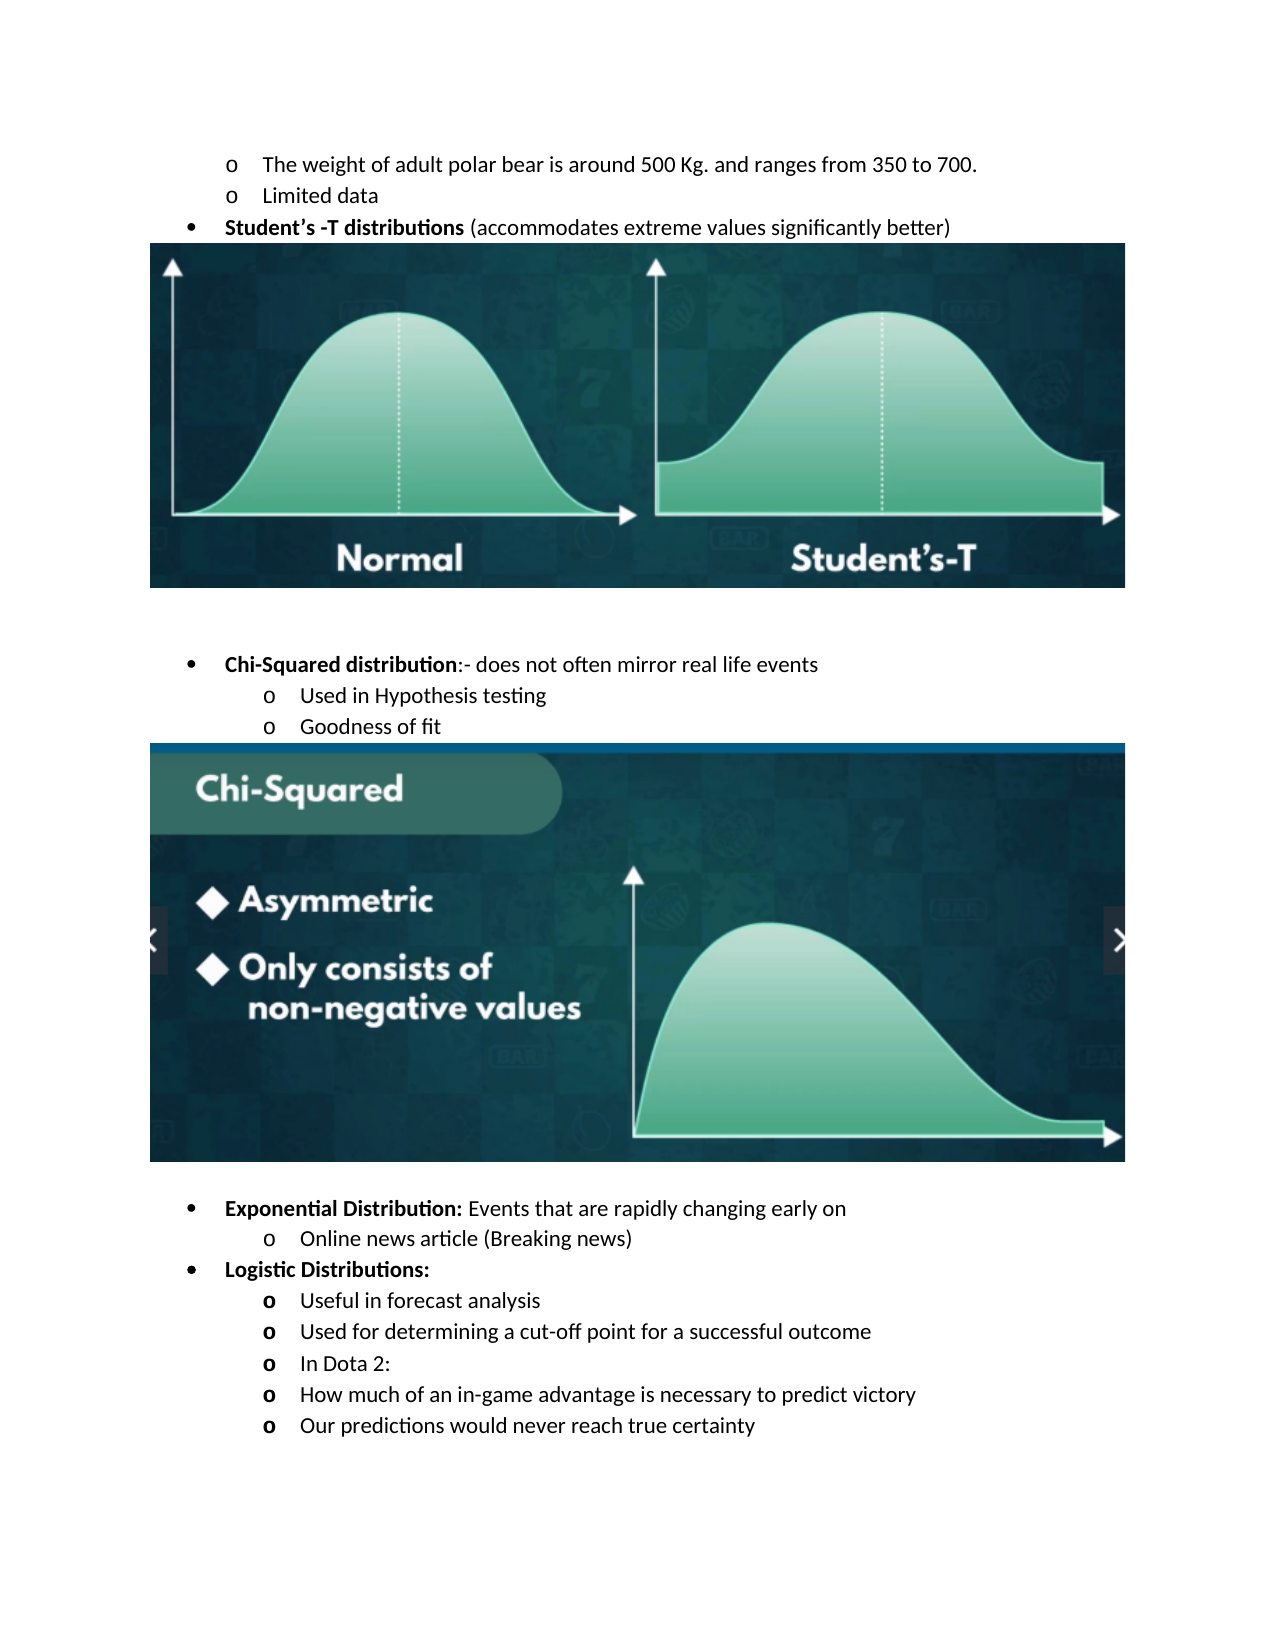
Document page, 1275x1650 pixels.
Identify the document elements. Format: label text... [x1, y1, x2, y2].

list Chi-Squared distribution:- does not often mirror real life events [187, 651, 1125, 679]
list Our predictions would never reach true certainty [262, 1412, 1125, 1441]
picture [150, 243, 1125, 588]
list In Dota 2: [262, 1349, 1125, 1378]
list How much of an in-game advantage is necessary to predict victory [262, 1380, 1125, 1409]
list Used in Hypothesis testing [262, 681, 1125, 710]
list Exponential Distribution: Events that are rapidly changing early on [187, 1194, 1125, 1222]
picture [150, 753, 1125, 1162]
list Student’s -T distributions (accommodates extreme values significantly better) [187, 213, 1125, 241]
list Online news article (Breaking news) [262, 1224, 1125, 1253]
list Goodness of fit [262, 712, 1125, 741]
list Useful in forecast analysis [262, 1286, 1125, 1315]
list Logistic Distributions: [187, 1256, 1125, 1284]
list Limited data [225, 181, 1125, 211]
list Used for determining a cut-off point for a successful outcome [262, 1317, 1125, 1346]
list The weight of adult polar bear is around 500 Kg. and ranges from 350 to 700. [225, 150, 1125, 179]
